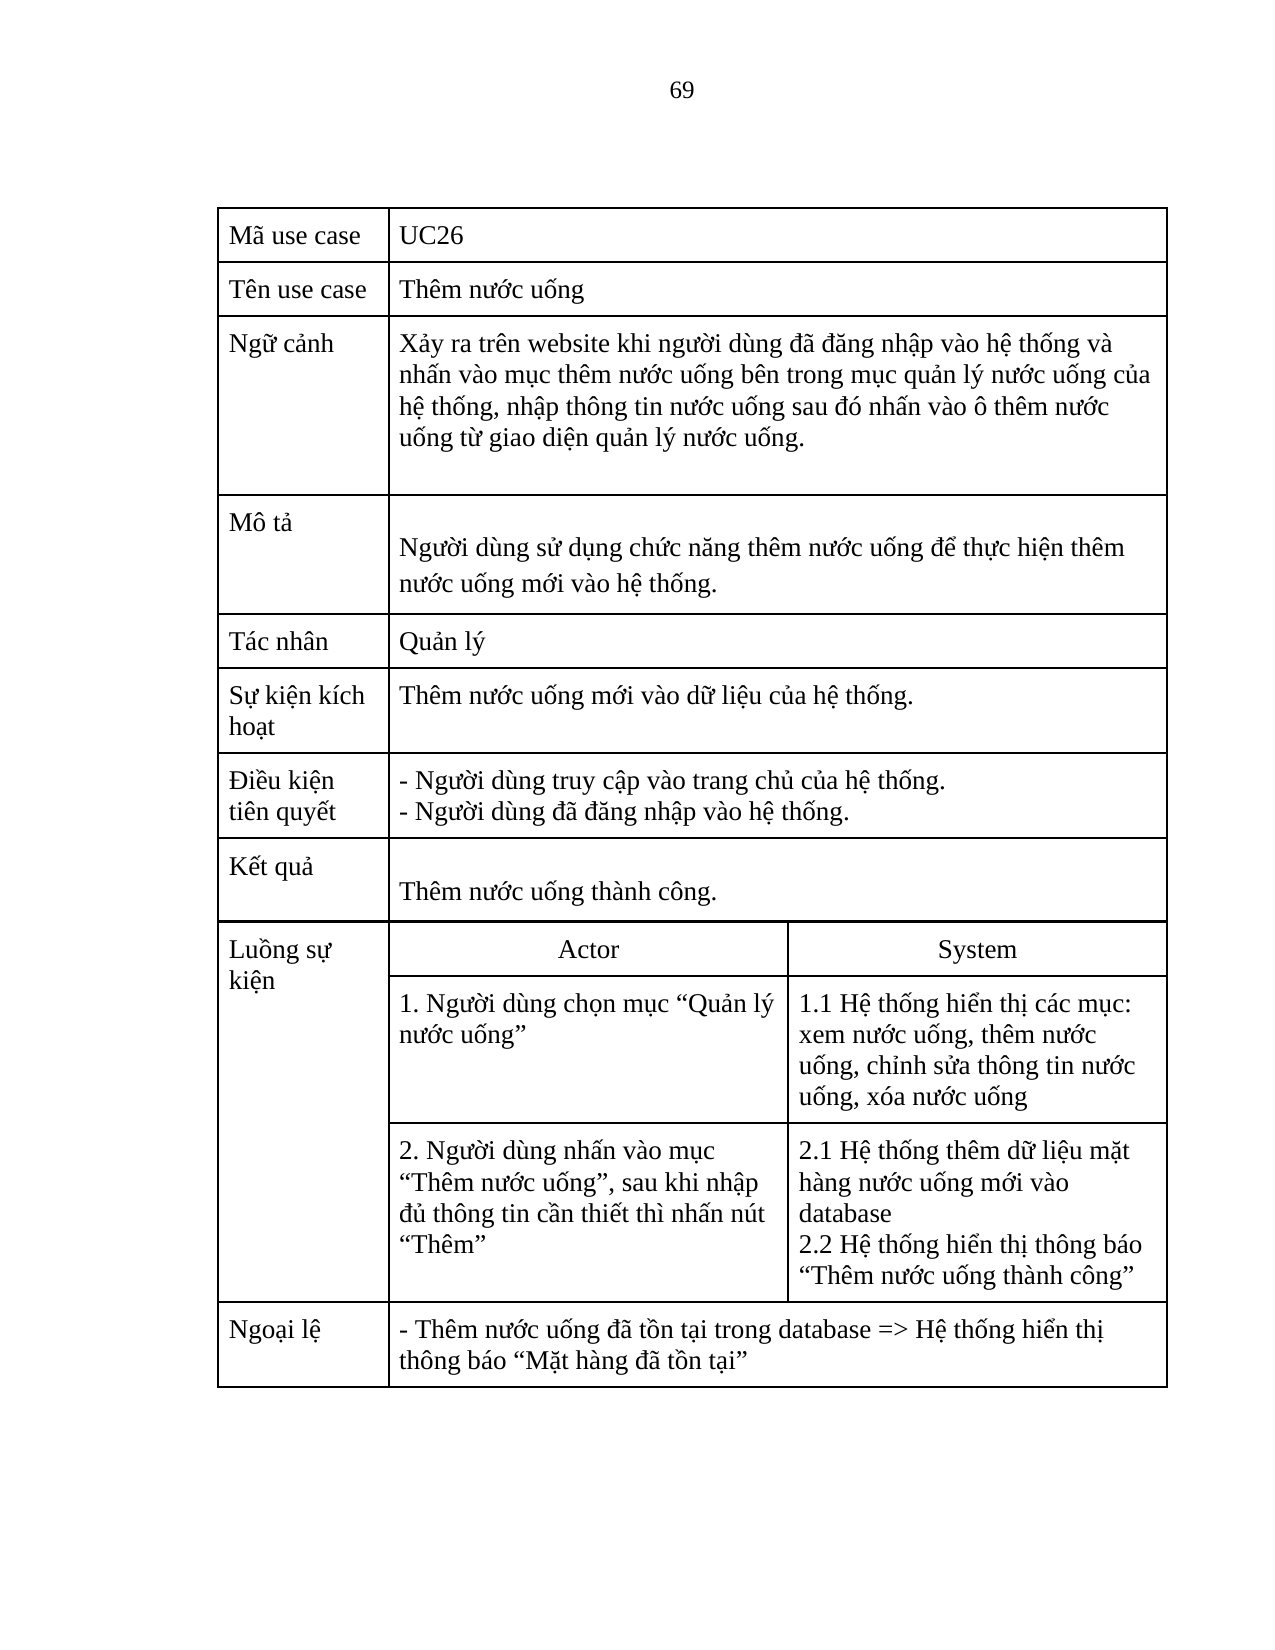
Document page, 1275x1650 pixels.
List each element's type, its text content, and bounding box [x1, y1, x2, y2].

table_cell Kết quả [219, 839, 388, 920]
table_cell Ngoại lệ [219, 1303, 388, 1386]
table_cell Thêm nước uống mới vào dữ liệu của hệ thống. [390, 669, 1166, 752]
table_cell Actor [390, 923, 787, 974]
table_cell Người dùng sử dụng chức năng thêm nước uống để thực hiện thêm nước uống mới vào hệ thống. [390, 496, 1166, 613]
table_cell - Người dùng truy cập vào trang chủ của hệ thống. - Người dùng đã đăng nhập vào hệ thống. [390, 754, 1166, 837]
table_cell 2. Người dùng nhấn vào mục “Thêm nước uống”, sau khi nhập đủ thông tin cần thiết thì nhấn nút “Thêm” [390, 1124, 787, 1301]
table_cell Xảy ra trên website khi người dùng đã đăng nhập vào hệ thống và nhấn vào mục thêm nước uống bên trong mục quản lý nước uống của hệ thống, nhập thông tin nước uống sau đó nhấn vào ô thêm nước uống từ giao diện quản lý nước uống. [390, 317, 1166, 493]
table_cell Quản lý [390, 615, 1166, 667]
table_header Mã use case [219, 209, 388, 261]
table_cell Điều kiện tiên quyết [219, 754, 388, 837]
table_cell Mô tả [219, 496, 388, 613]
table_cell Tên use case [219, 263, 388, 315]
table_cell Luồng sự kiện [219, 923, 388, 1301]
table_cell Thêm nước uống [390, 263, 1166, 315]
table_cell Sự kiện kích hoạt [219, 669, 388, 752]
table_cell - Thêm nước uống đã tồn tại trong database => Hệ thống hiển thị thông báo “Mặt hàng đã tồn tại” [390, 1303, 1166, 1386]
table_cell System [789, 923, 1166, 974]
table_cell Ngữ cảnh [219, 317, 388, 493]
table_cell Thêm nước uống thành công. [390, 839, 1166, 920]
table_cell 1.1 Hệ thống hiển thị các mục: xem nước uống, thêm nước uống, chỉnh sửa thông tin nước uống, xóa nước uống [789, 977, 1166, 1122]
table_cell Tác nhân [219, 615, 388, 667]
table_cell 1. Người dùng chọn mục “Quản lý nước uống” [390, 977, 787, 1122]
table_header UC26 [390, 209, 1166, 261]
table_cell 2.1 Hệ thống thêm dữ liệu mặt hàng nước uống mới vào database 2.2 Hệ thống hiển thị thông báo “Thêm nước uống thành công” [789, 1124, 1166, 1301]
